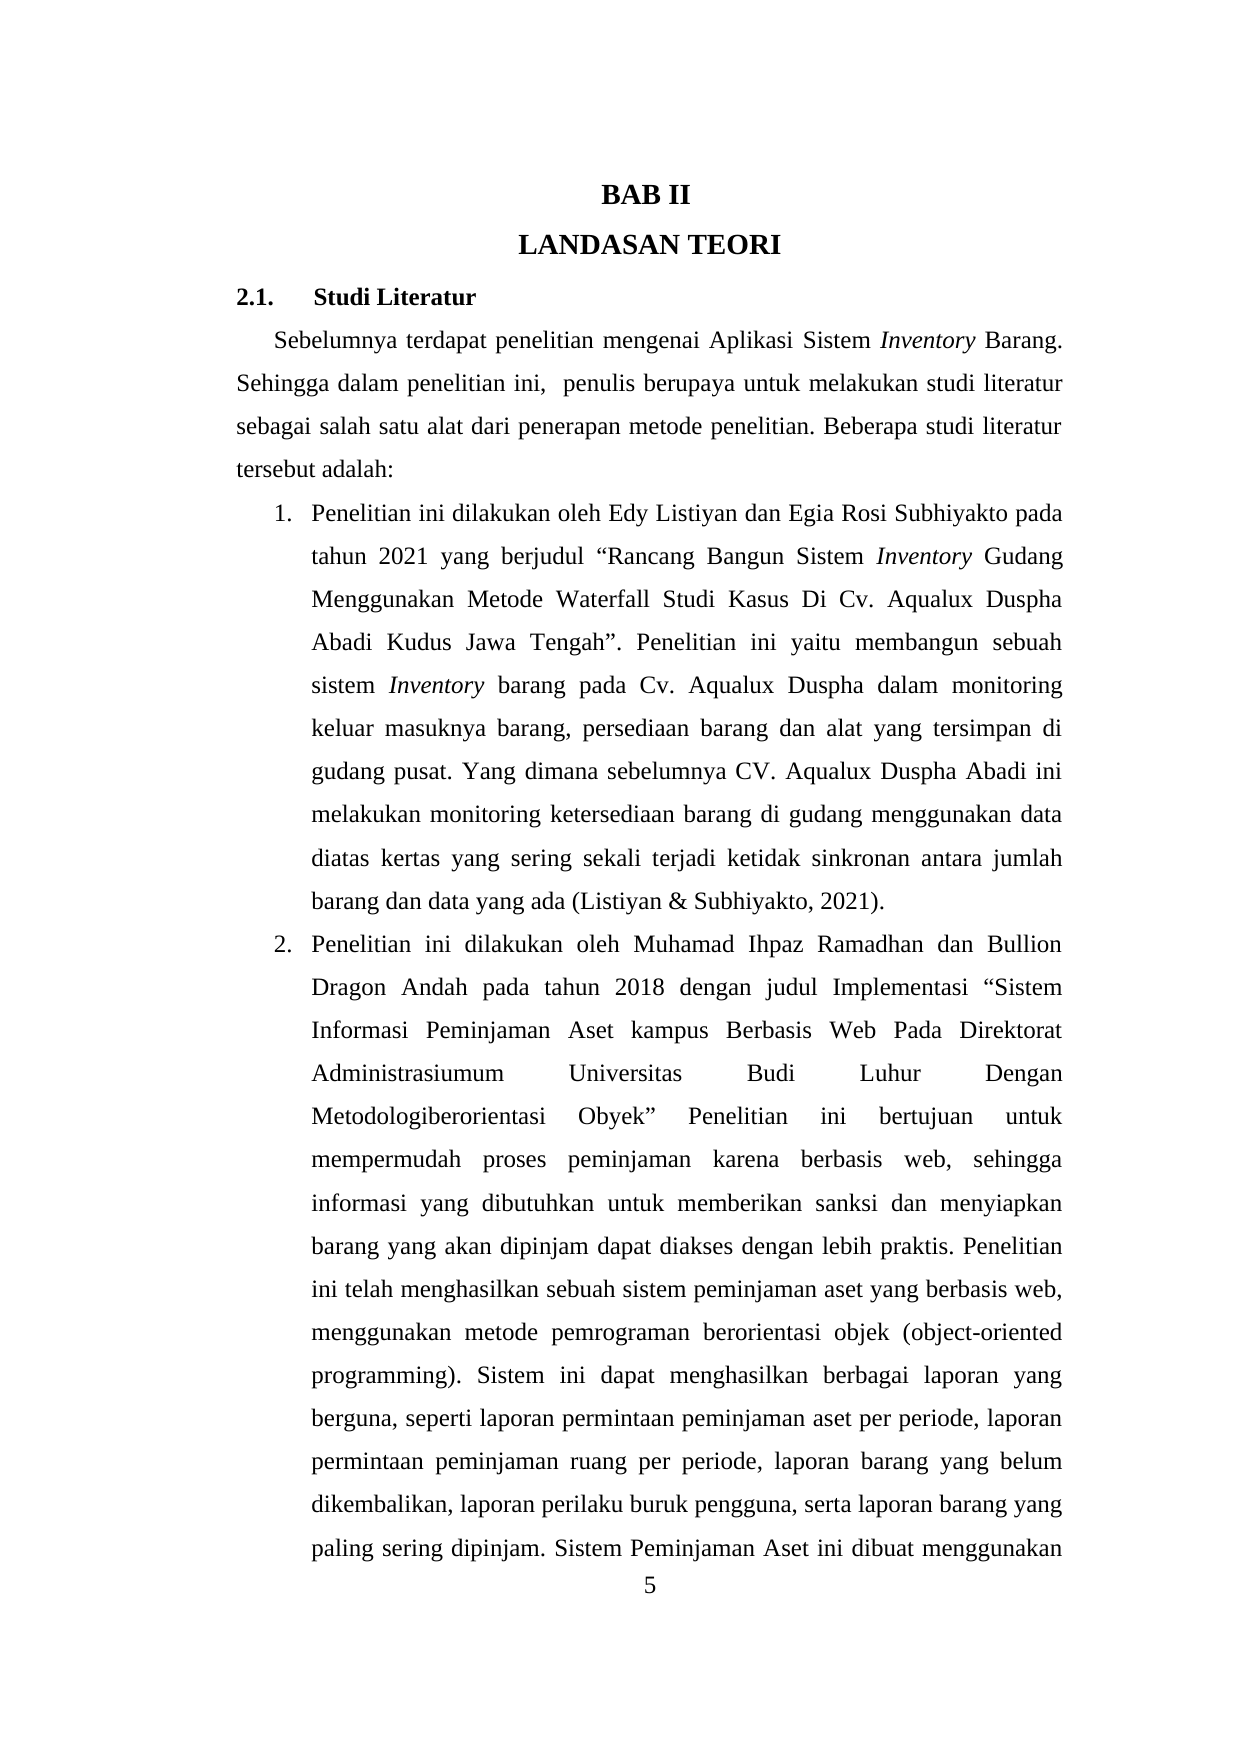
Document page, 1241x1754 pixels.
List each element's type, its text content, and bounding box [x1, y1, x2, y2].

text Studi Literatur [236, 282, 1063, 311]
text Sebelumnya terdapat penelitian mengenai Aplikasi Sistem Inventory Barang. Sehingga dalam penelitian ini, penulis berupaya untuk melakukan studi literatur sebagai salah satu alat dari penerapan metode penelitian. Beberapa studi literatur tersebut adalah: [236, 325, 1063, 483]
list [274, 929, 1063, 1561]
list Penelitian ini dilakukan oleh Edy Listiyan dan Egia Rosi Subhiyakto pada tahun 2021 yang berjudul “Rancang Bangun Sistem Inventory Gudang Menggunakan Metode Waterfall Studi Kasus Di Cv. Aqualux Duspha Abadi Kudus Jawa Tengah”. Penelitian ini yaitu membangun sebuah sistem Inventory barang pada Cv. Aqualux Duspha dalam monitoring keluar masuknya barang, persediaan barang dan alat yang tersimpan di gudang pusat. Yang dimana sebelumnya CV. Aqualux Duspha Abadi ini melakukan monitoring ketersediaan barang di gudang menggunakan data diatas kertas yang sering sekali terjadi ketidak sinkronan antara jumlah barang dan data yang ada (Listiyan & Subhiyakto, 2021). [274, 498, 1063, 914]
text BAB II LANDASAN TEORI [236, 177, 1063, 261]
